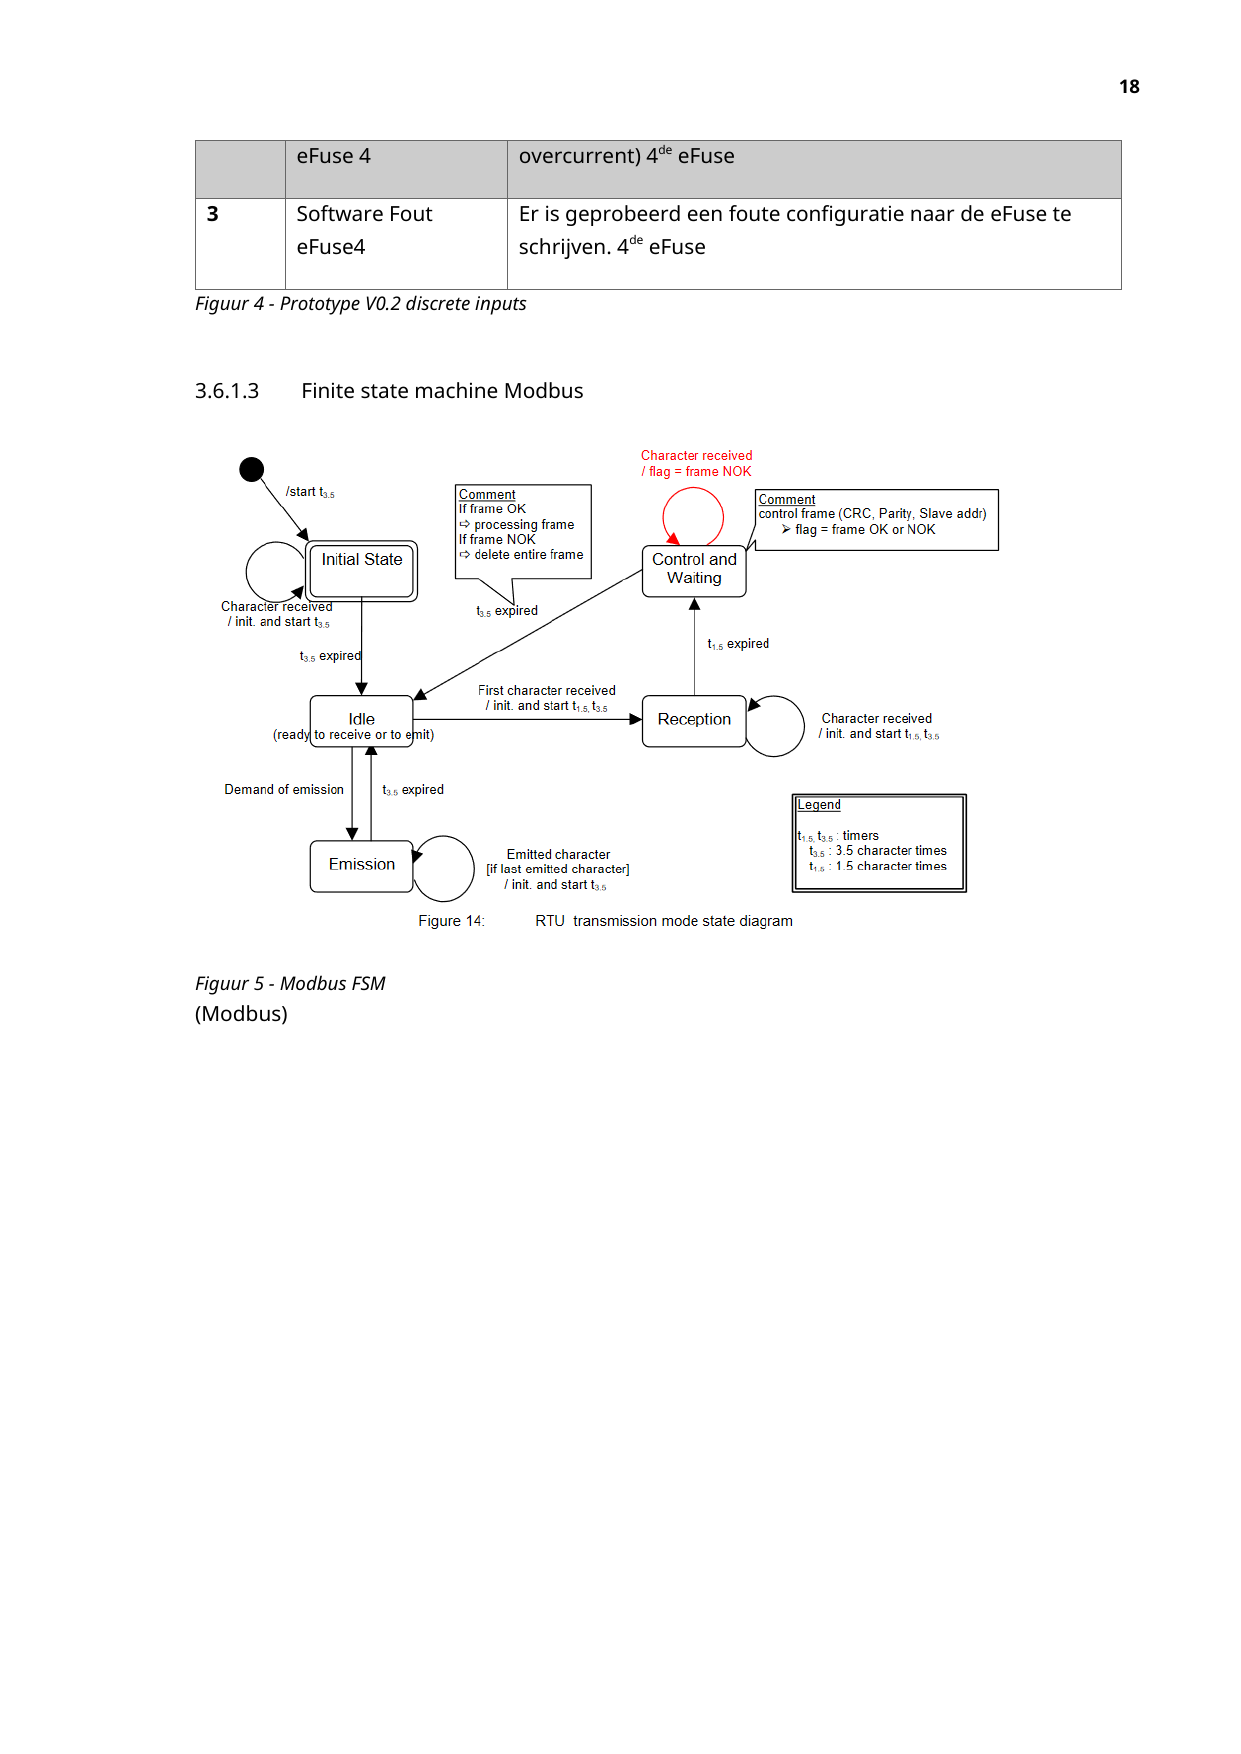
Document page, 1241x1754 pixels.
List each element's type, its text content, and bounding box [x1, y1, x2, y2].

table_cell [286, 141, 507, 198]
table_cell 2 [196, 141, 285, 198]
table_cell Software Fout eFuse4 [286, 199, 507, 289]
picture [194, 434, 1052, 942]
subtitle Finite state machine Modbus [195, 377, 1122, 405]
table_cell Er is geprobeerd een foute configuratie naar de eFuse te schrijven. 4de eFuse [508, 199, 1121, 289]
table_cell 3 [196, 199, 285, 289]
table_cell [508, 141, 1121, 198]
